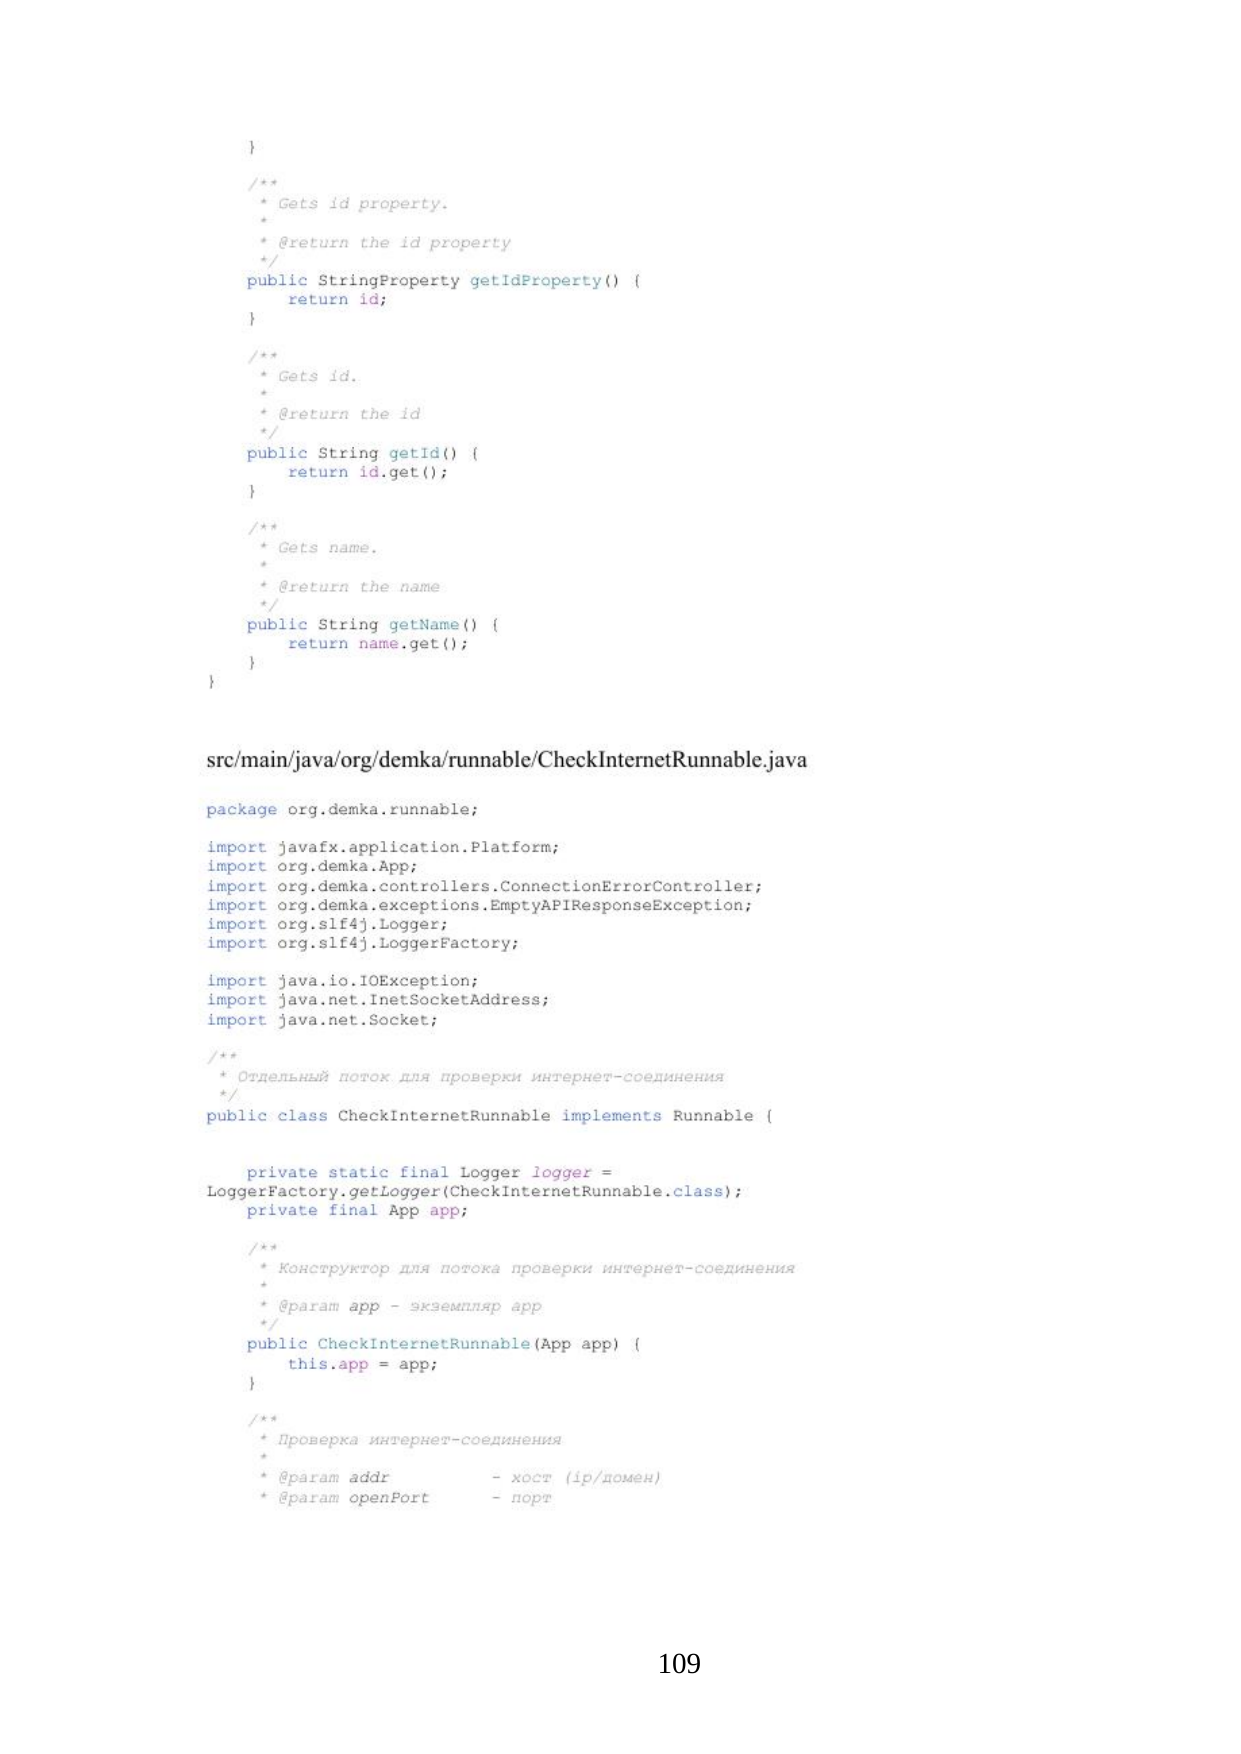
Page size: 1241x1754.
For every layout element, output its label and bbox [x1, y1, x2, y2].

picture [177, 118, 1182, 1539]
